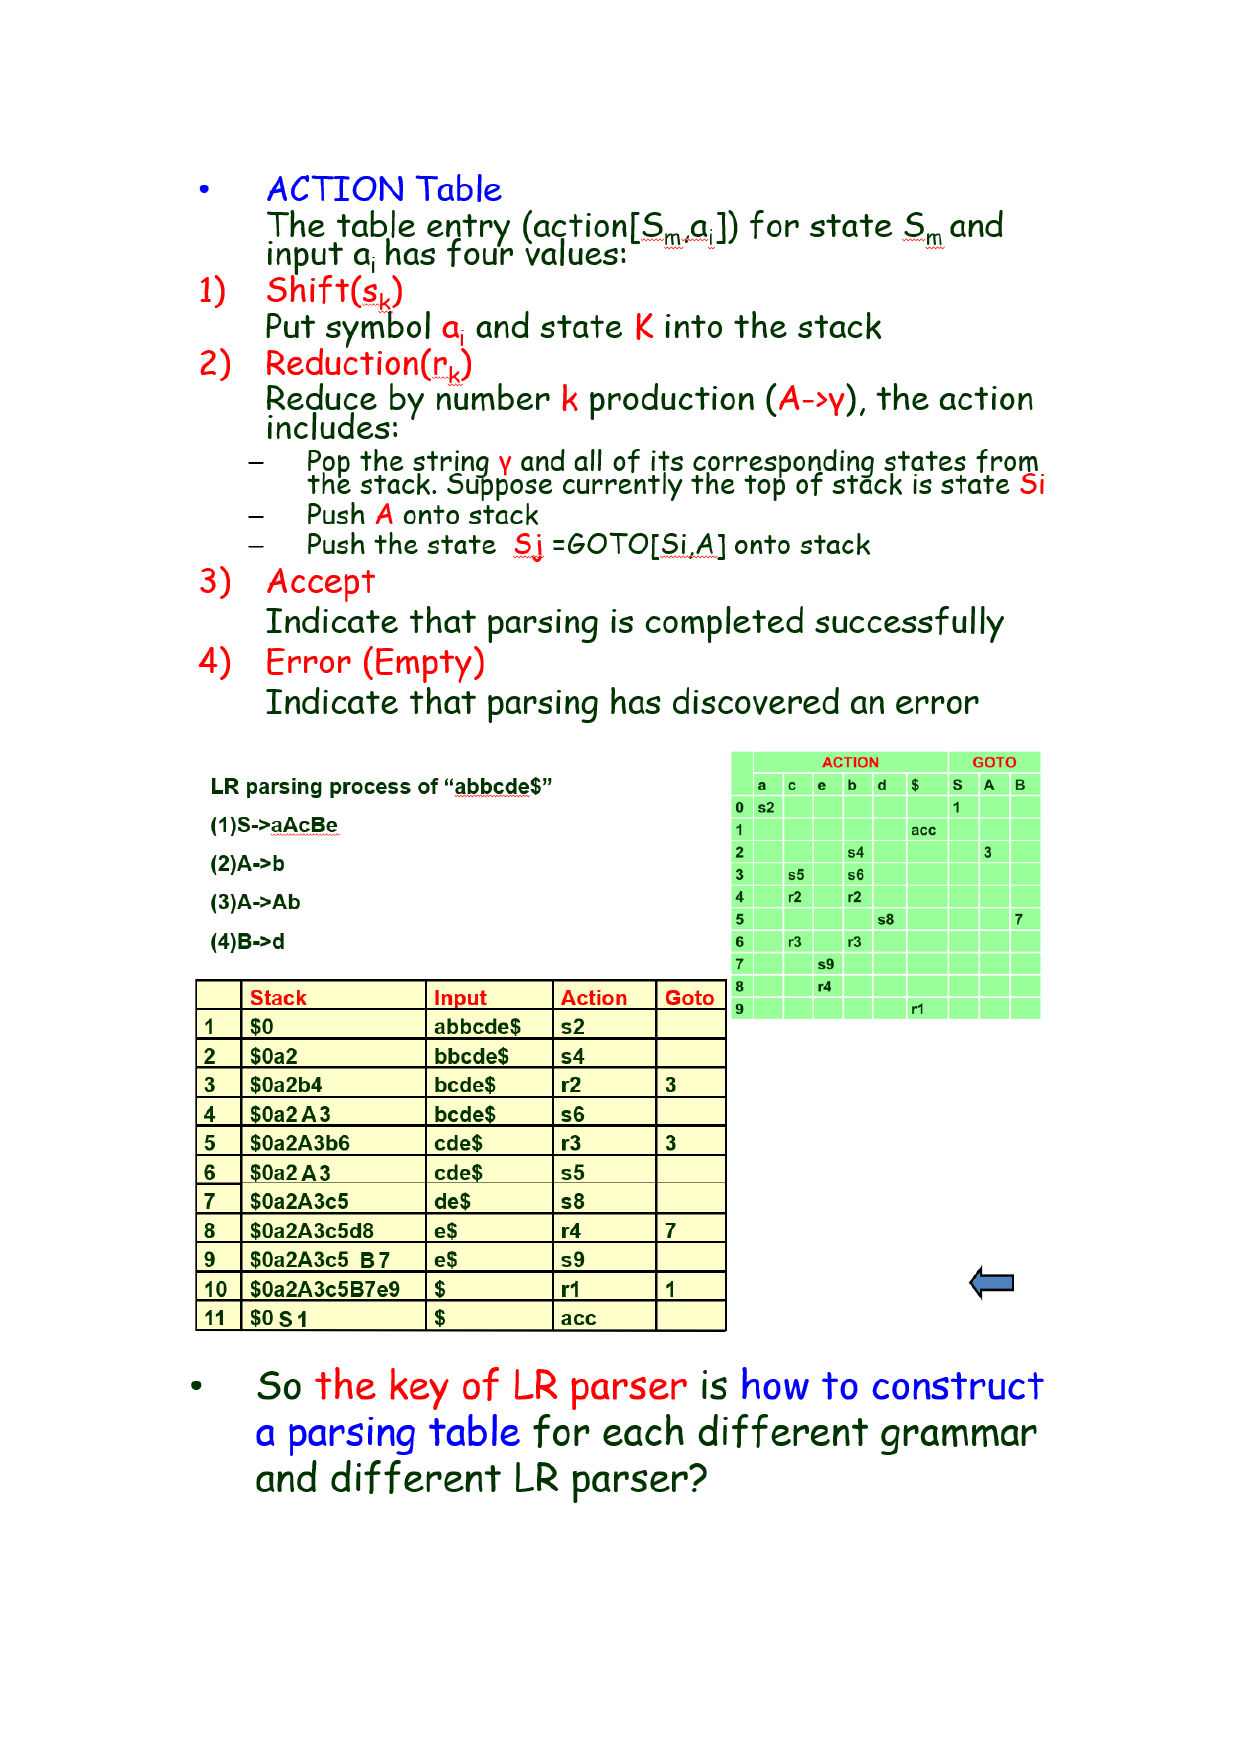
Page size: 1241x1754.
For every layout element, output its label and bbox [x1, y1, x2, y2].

picture [187, 1364, 1053, 1507]
picture [187, 162, 1053, 741]
picture [195, 747, 1045, 1343]
